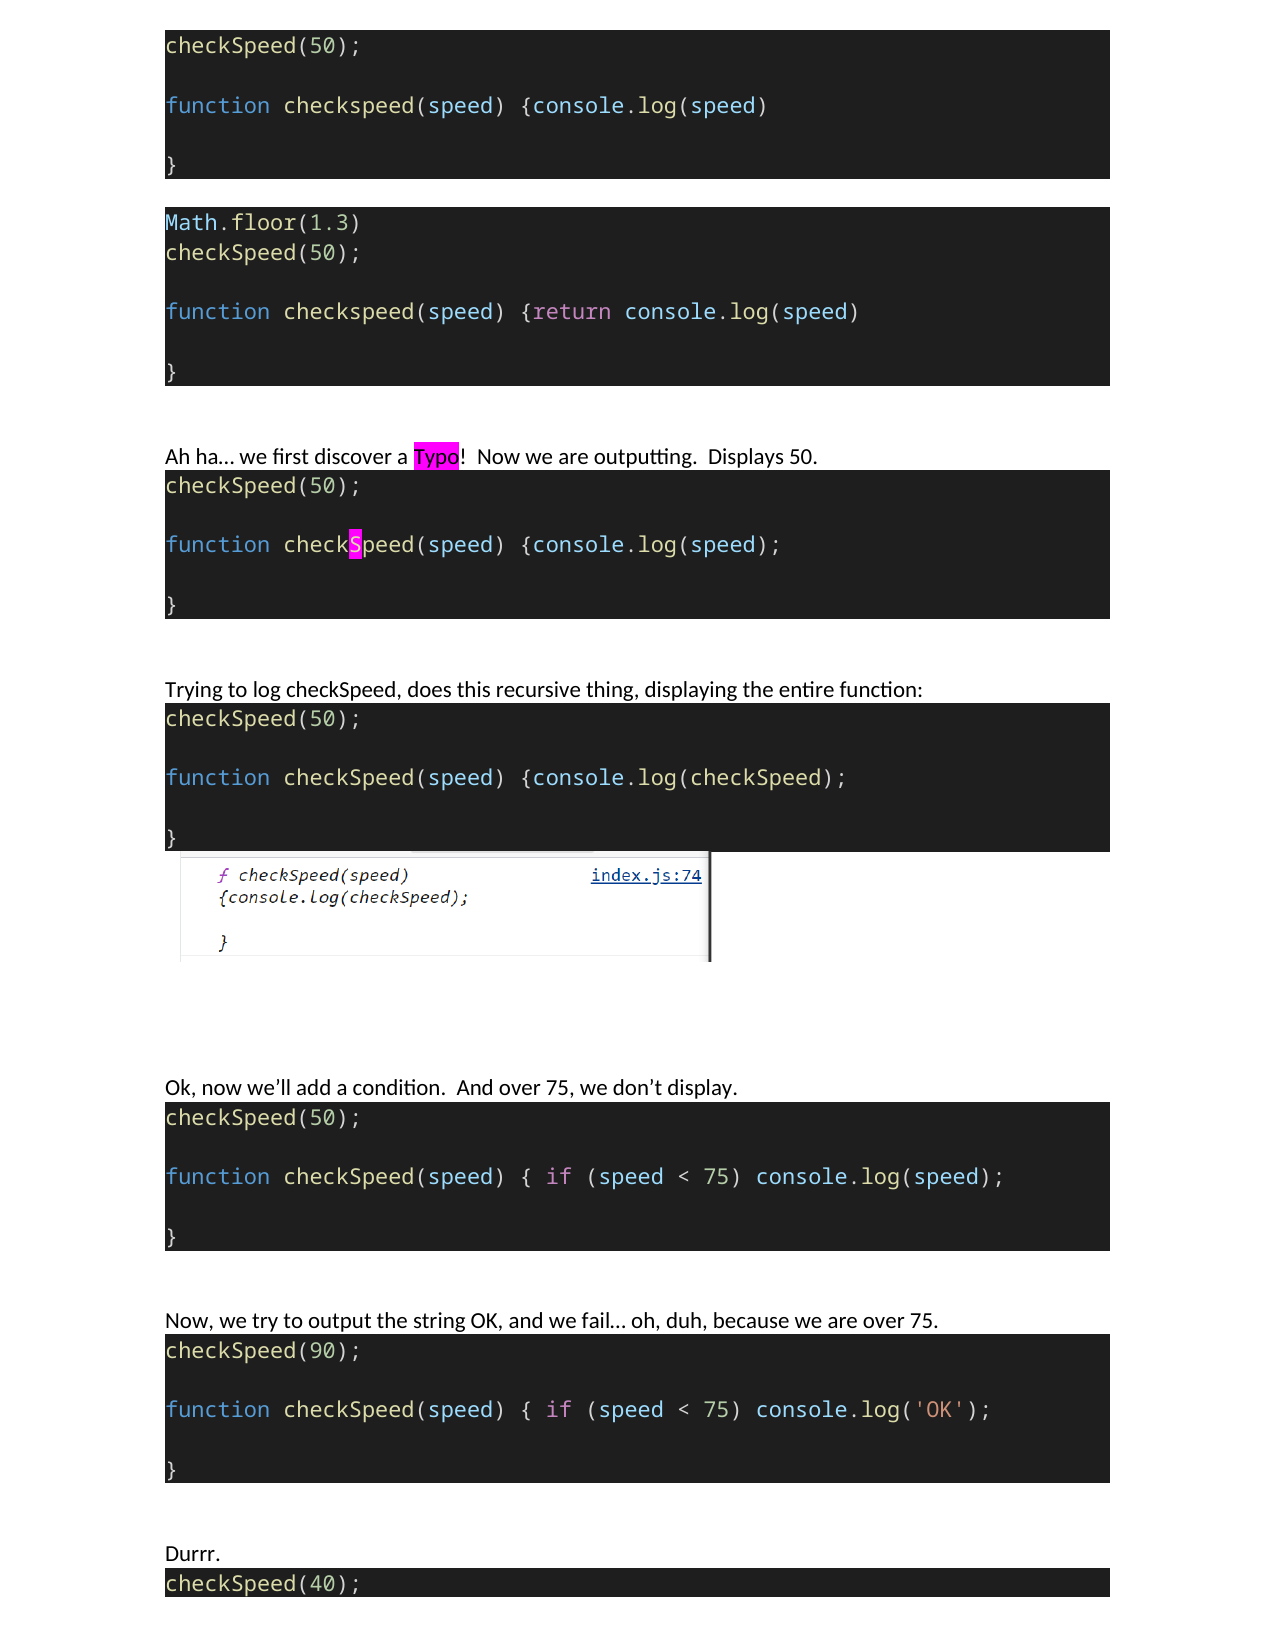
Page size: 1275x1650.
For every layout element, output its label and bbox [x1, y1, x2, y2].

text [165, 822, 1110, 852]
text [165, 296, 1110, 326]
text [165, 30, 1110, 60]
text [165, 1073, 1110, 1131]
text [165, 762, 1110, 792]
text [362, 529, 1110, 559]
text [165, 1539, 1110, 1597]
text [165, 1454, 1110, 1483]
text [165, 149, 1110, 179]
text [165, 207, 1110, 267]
picture [165, 851, 712, 962]
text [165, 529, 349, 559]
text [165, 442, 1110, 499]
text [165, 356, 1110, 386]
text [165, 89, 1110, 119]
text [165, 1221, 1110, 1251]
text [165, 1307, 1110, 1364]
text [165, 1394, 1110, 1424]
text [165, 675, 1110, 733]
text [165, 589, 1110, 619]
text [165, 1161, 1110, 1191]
